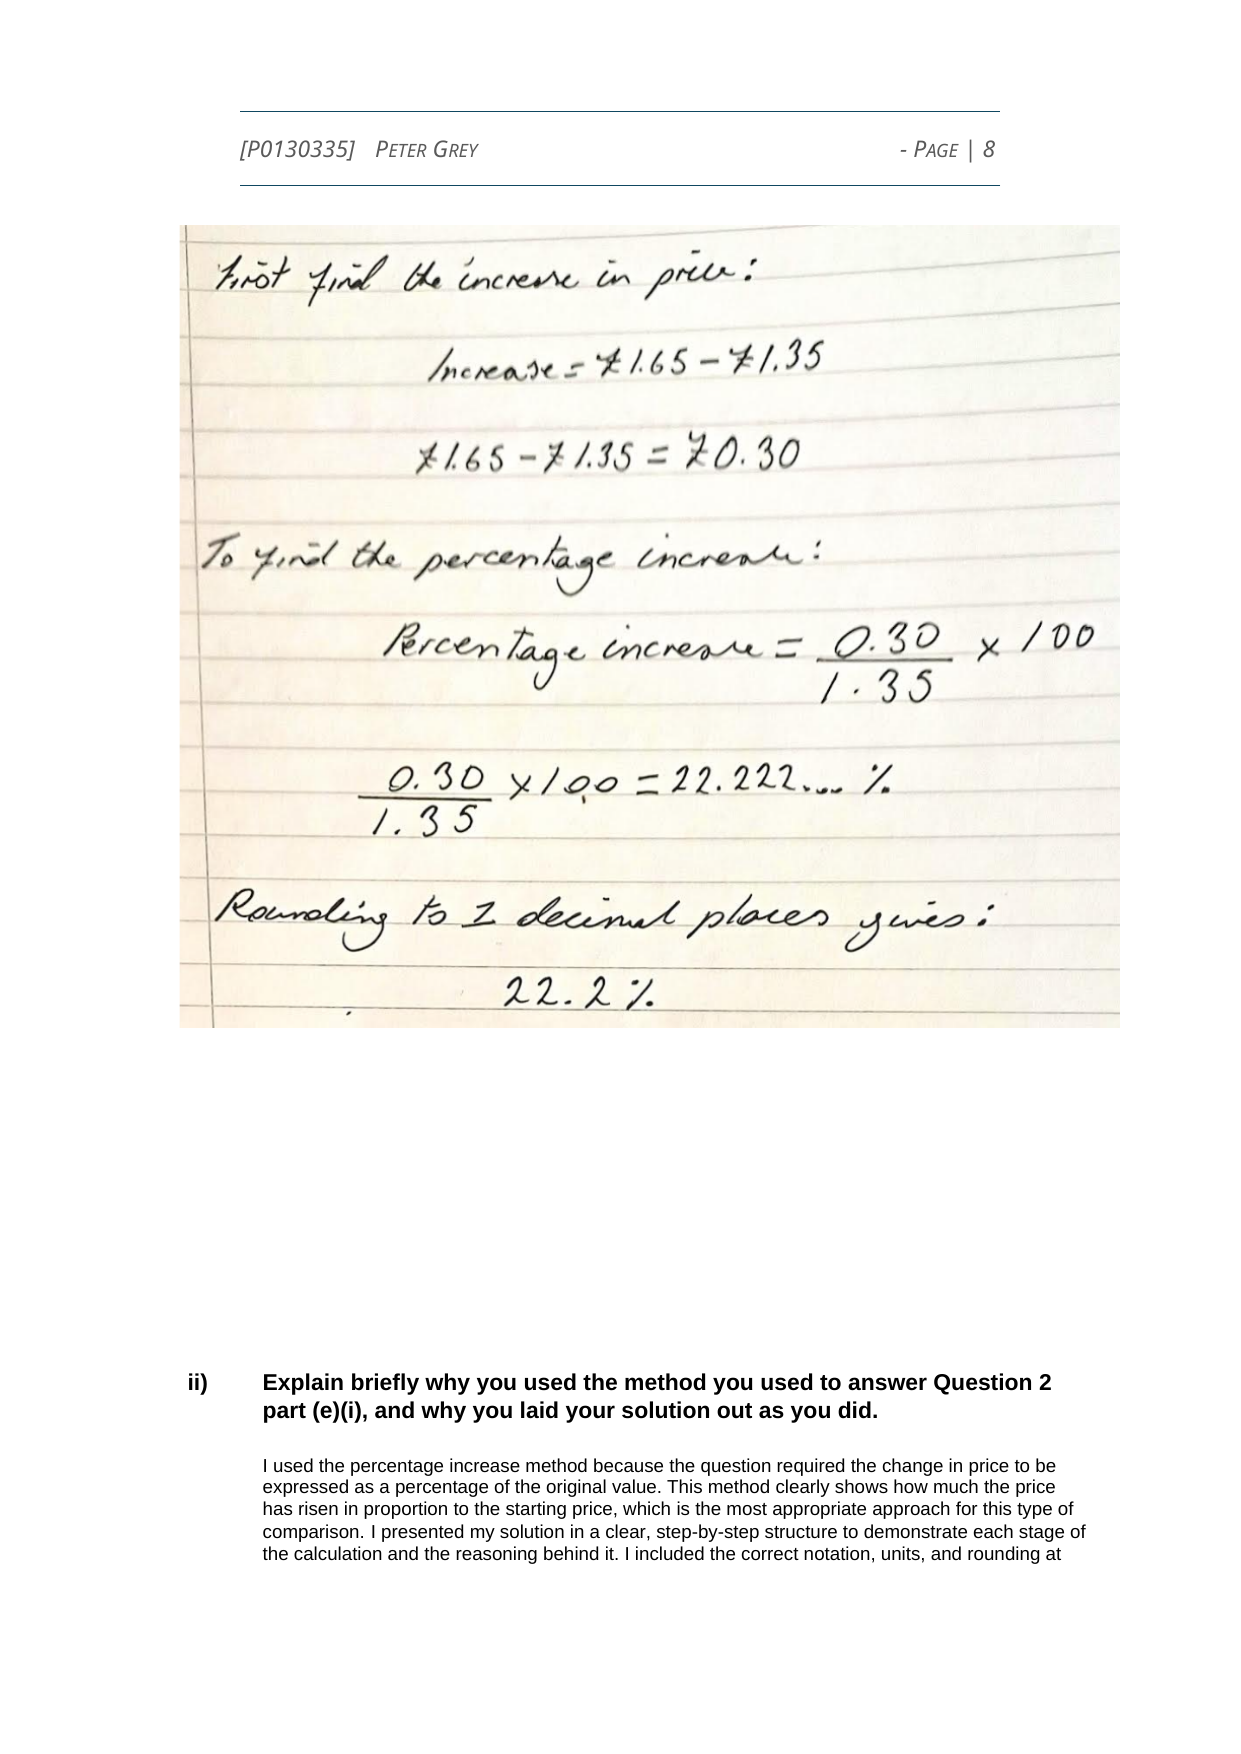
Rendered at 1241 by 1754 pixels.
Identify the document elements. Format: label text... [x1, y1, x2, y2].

picture [179, 225, 1120, 1028]
list Explain briefly why you used the method you used to answer Question 2 part (e)(i), and why you laid your solution out as you did. [187, 1368, 1090, 1423]
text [262, 1454, 1090, 1565]
